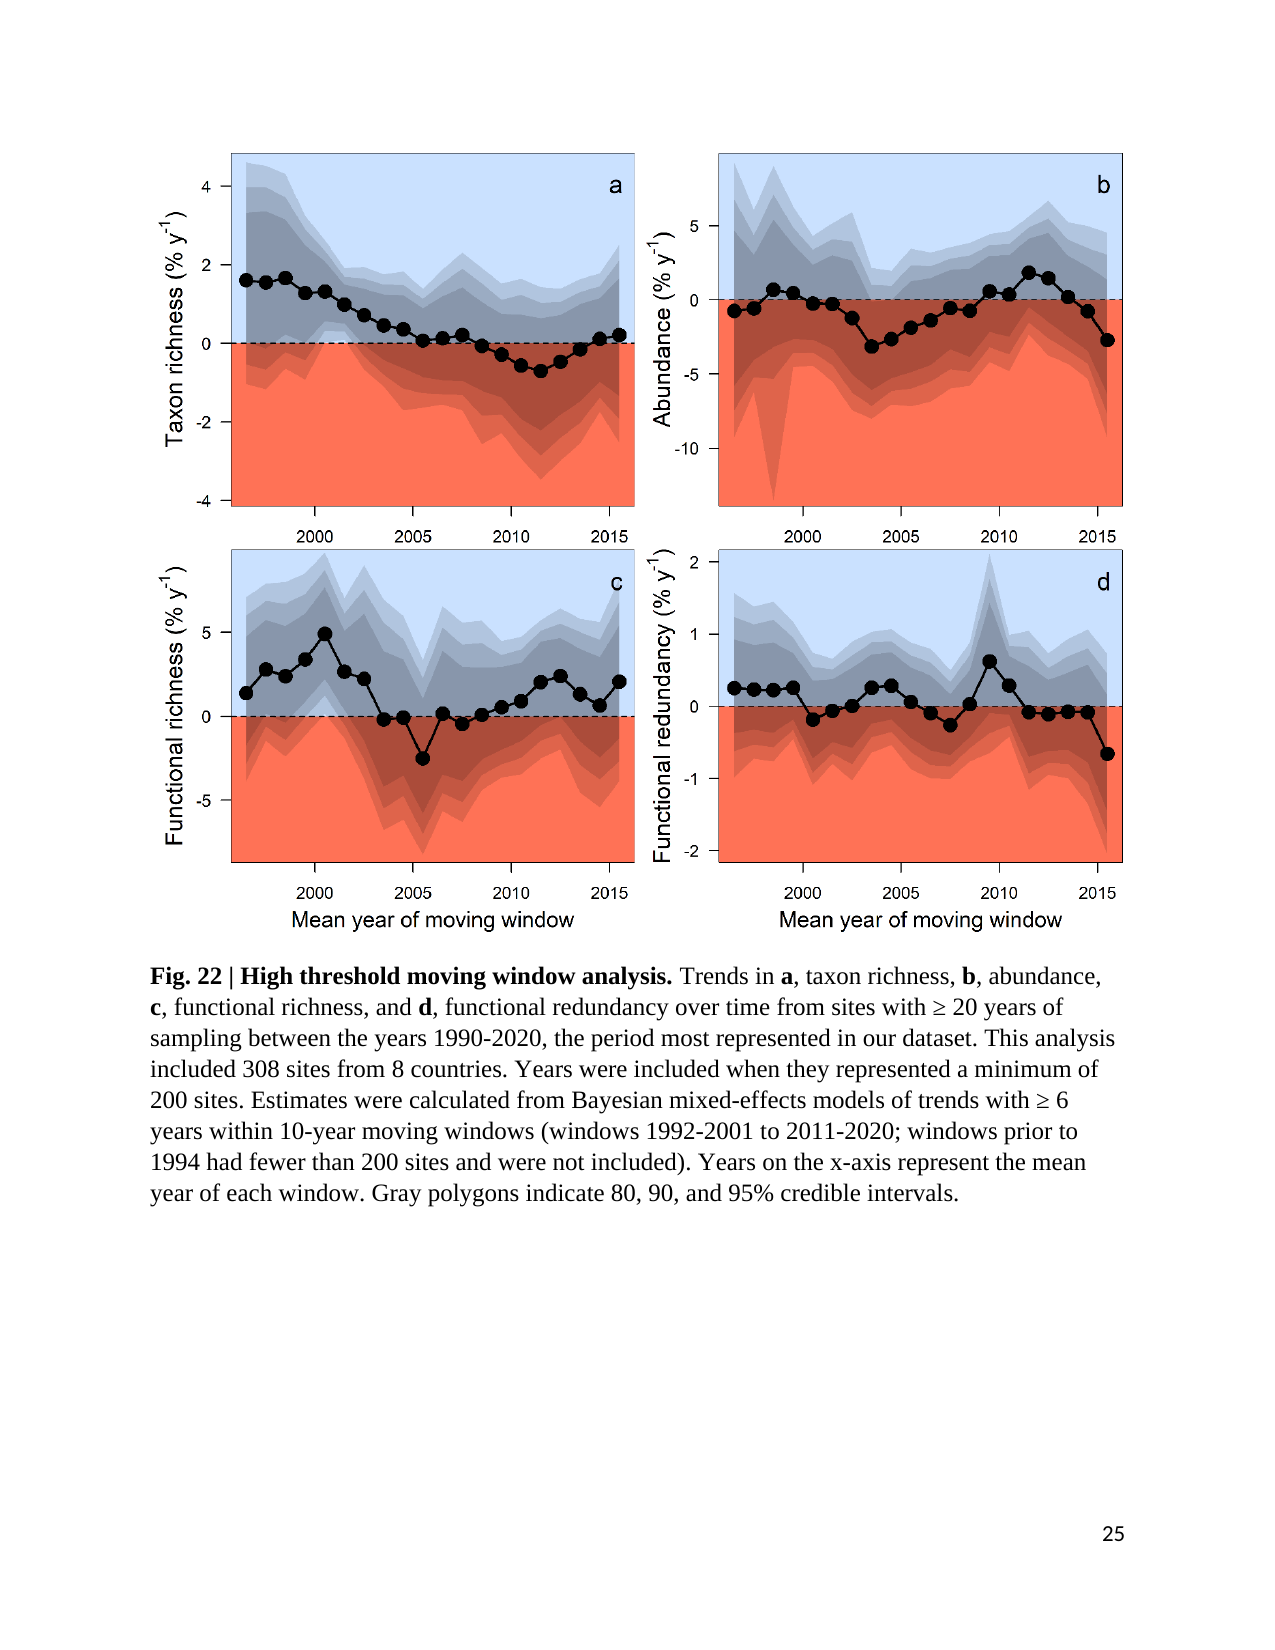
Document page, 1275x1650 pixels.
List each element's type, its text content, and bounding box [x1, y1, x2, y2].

text Fig. 22 | High threshold moving window analysis. Trends in a, taxon richness, b, abundance, c, functional richness, and d, functional redundancy over time from sites with ≥ 20 years of sampling between the years 1990-2020, the period most represented in our dataset. This analysis included 308 sites from 8 countries. Years were included when they represented a minimum of 200 sites. Estimates were calculated from Bayesian mixed-effects models of trends with ≥ 6 years within 10-year moving windows (windows 1992-2001 to 2011-2020; windows prior to 1994 had fewer than 200 sites and were not included). Years on the x-axis represent the mean year of each window. Gray polygons indicate 80, 90, and 95% credible intervals. [150, 961, 1125, 1207]
picture [150, 150, 1125, 943]
